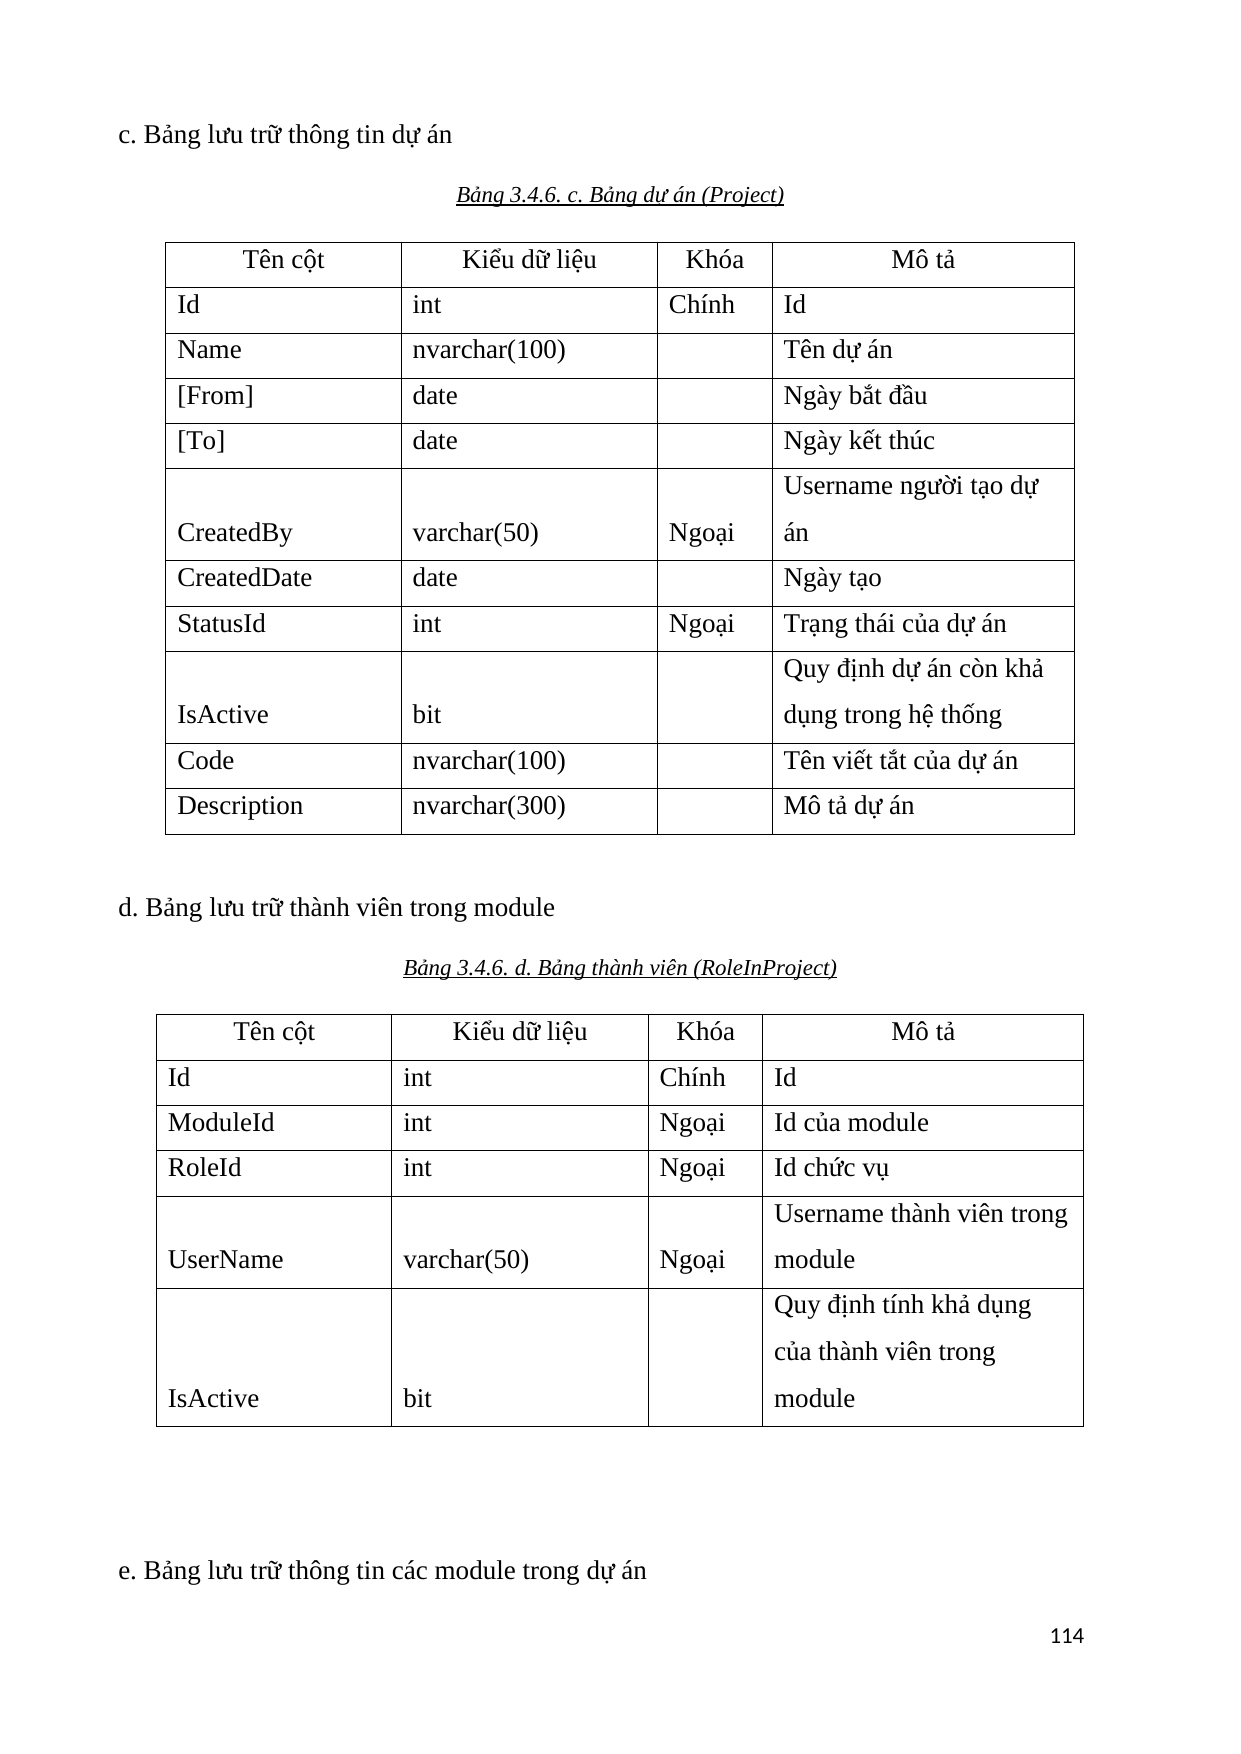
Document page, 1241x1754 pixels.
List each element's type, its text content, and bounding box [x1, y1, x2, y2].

table_cell int [392, 1061, 648, 1105]
table_cell RoleId [157, 1151, 391, 1196]
table_cell CreatedDate [166, 561, 401, 606]
table_cell Id của module [763, 1106, 1083, 1150]
table_cell Username người tạo dự án [773, 469, 1074, 560]
table_cell Ngày bắt đầu [773, 379, 1074, 423]
table_header Tên cột [157, 1015, 391, 1060]
table_cell IsActive [157, 1289, 391, 1426]
table_cell Username thành viên trong module [763, 1197, 1083, 1288]
table_cell Quy định dự án còn khả dụng trong hệ thống [773, 652, 1074, 743]
table_cell Tên dự án [773, 334, 1074, 378]
table_cell [658, 789, 772, 833]
table_cell [From] [166, 379, 401, 423]
table_cell Ngoại [649, 1151, 762, 1196]
table_header Tên cột [166, 243, 401, 287]
table_cell UserName [157, 1197, 391, 1288]
table_cell Ngoại [649, 1197, 762, 1288]
text Bảng 3.4.6. d. Bảng thành viên (RoleInProject) [118, 954, 1122, 980]
table_header Khóa [649, 1015, 762, 1060]
table_header Kiểu dữ liệu [392, 1015, 648, 1060]
table_cell [658, 424, 772, 468]
text e. Bảng lưu trữ thông tin các module trong dự án [118, 1554, 1122, 1585]
table_cell [658, 334, 772, 378]
table_cell Ngày kết thúc [773, 424, 1074, 468]
table_cell IsActive [166, 652, 401, 743]
table_cell Code [166, 744, 401, 788]
table_cell Trạng thái của dự án [773, 607, 1074, 651]
table_cell bit [392, 1289, 648, 1426]
table_header Mô tả [763, 1015, 1083, 1060]
table_cell int [392, 1106, 648, 1150]
table_header Kiểu dữ liệu [402, 243, 657, 287]
table_cell Quy định tính khả dụng của thành viên trong module [763, 1289, 1083, 1426]
text Bảng 3.4.6. c. Bảng dự án (Project) [118, 181, 1122, 208]
table_cell Ngoại [658, 469, 772, 560]
table_cell [649, 1289, 762, 1426]
table_cell StatusId [166, 607, 401, 651]
table_cell bit [402, 652, 657, 743]
table_cell date [402, 561, 657, 606]
table_cell varchar(50) [402, 469, 657, 560]
table_cell CreatedBy [166, 469, 401, 560]
table_cell nvarchar(300) [402, 789, 657, 833]
table_cell Chính [658, 288, 772, 332]
table_cell int [402, 607, 657, 651]
table_cell [To] [166, 424, 401, 468]
table_cell Id chức vụ [763, 1151, 1083, 1196]
table_cell Ngoại [649, 1106, 762, 1150]
table_cell Ngày tạo [773, 561, 1074, 606]
table_cell Id [763, 1061, 1083, 1105]
table_cell nvarchar(100) [402, 334, 657, 378]
table_cell ModuleId [157, 1106, 391, 1150]
table_cell varchar(50) [392, 1197, 648, 1288]
table_cell Description [166, 789, 401, 833]
table_cell Chính [649, 1061, 762, 1105]
table_cell [658, 652, 772, 743]
table_cell Ngoại [658, 607, 772, 651]
table_cell int [392, 1151, 648, 1196]
table_cell date [402, 424, 657, 468]
table_header Mô tả [773, 243, 1074, 287]
table_cell Name [166, 334, 401, 378]
table_cell Tên viết tắt của dự án [773, 744, 1074, 788]
table_cell Id [773, 288, 1074, 332]
text c. Bảng lưu trữ thông tin dự án [118, 118, 1122, 149]
table_cell Id [157, 1061, 391, 1105]
table_cell [658, 379, 772, 423]
table_cell [658, 744, 772, 788]
table_cell date [402, 379, 657, 423]
table_cell nvarchar(100) [402, 744, 657, 788]
table_cell [658, 561, 772, 606]
table_cell Mô tả dự án [773, 789, 1074, 833]
text d. Bảng lưu trữ thành viên trong module [118, 891, 1122, 922]
table_header Khóa [658, 243, 772, 287]
table_cell int [402, 288, 657, 332]
table_cell Id [166, 288, 401, 332]
